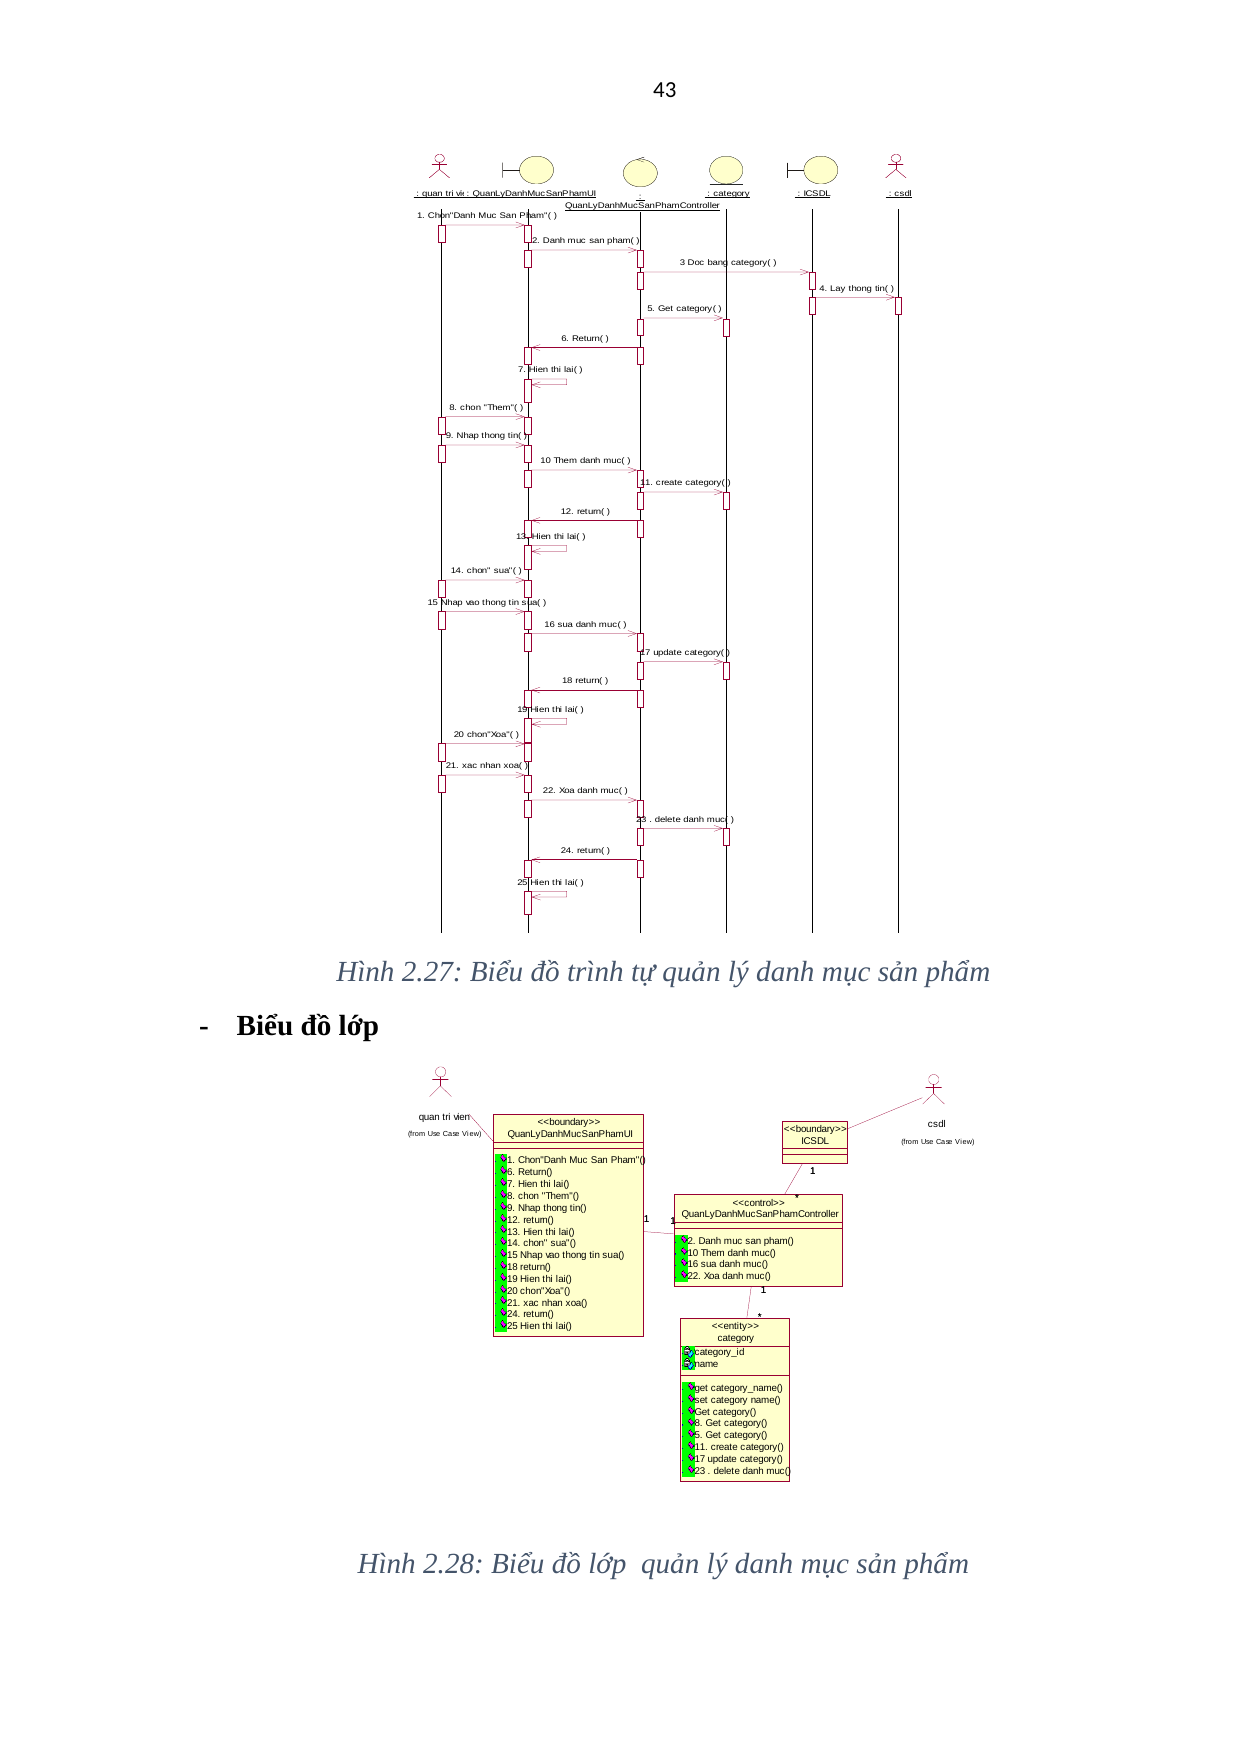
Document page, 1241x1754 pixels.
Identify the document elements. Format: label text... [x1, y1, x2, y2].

text Hình 2.27: Biểu đồ trình tự quản lý danh mục sản phẩm [207, 954, 1122, 988]
text Hình 2.28: Biểu đồ lớp quản lý danh mục sản phẩm [207, 1546, 1122, 1580]
list Biểu đồ lớp [199, 1008, 1122, 1042]
